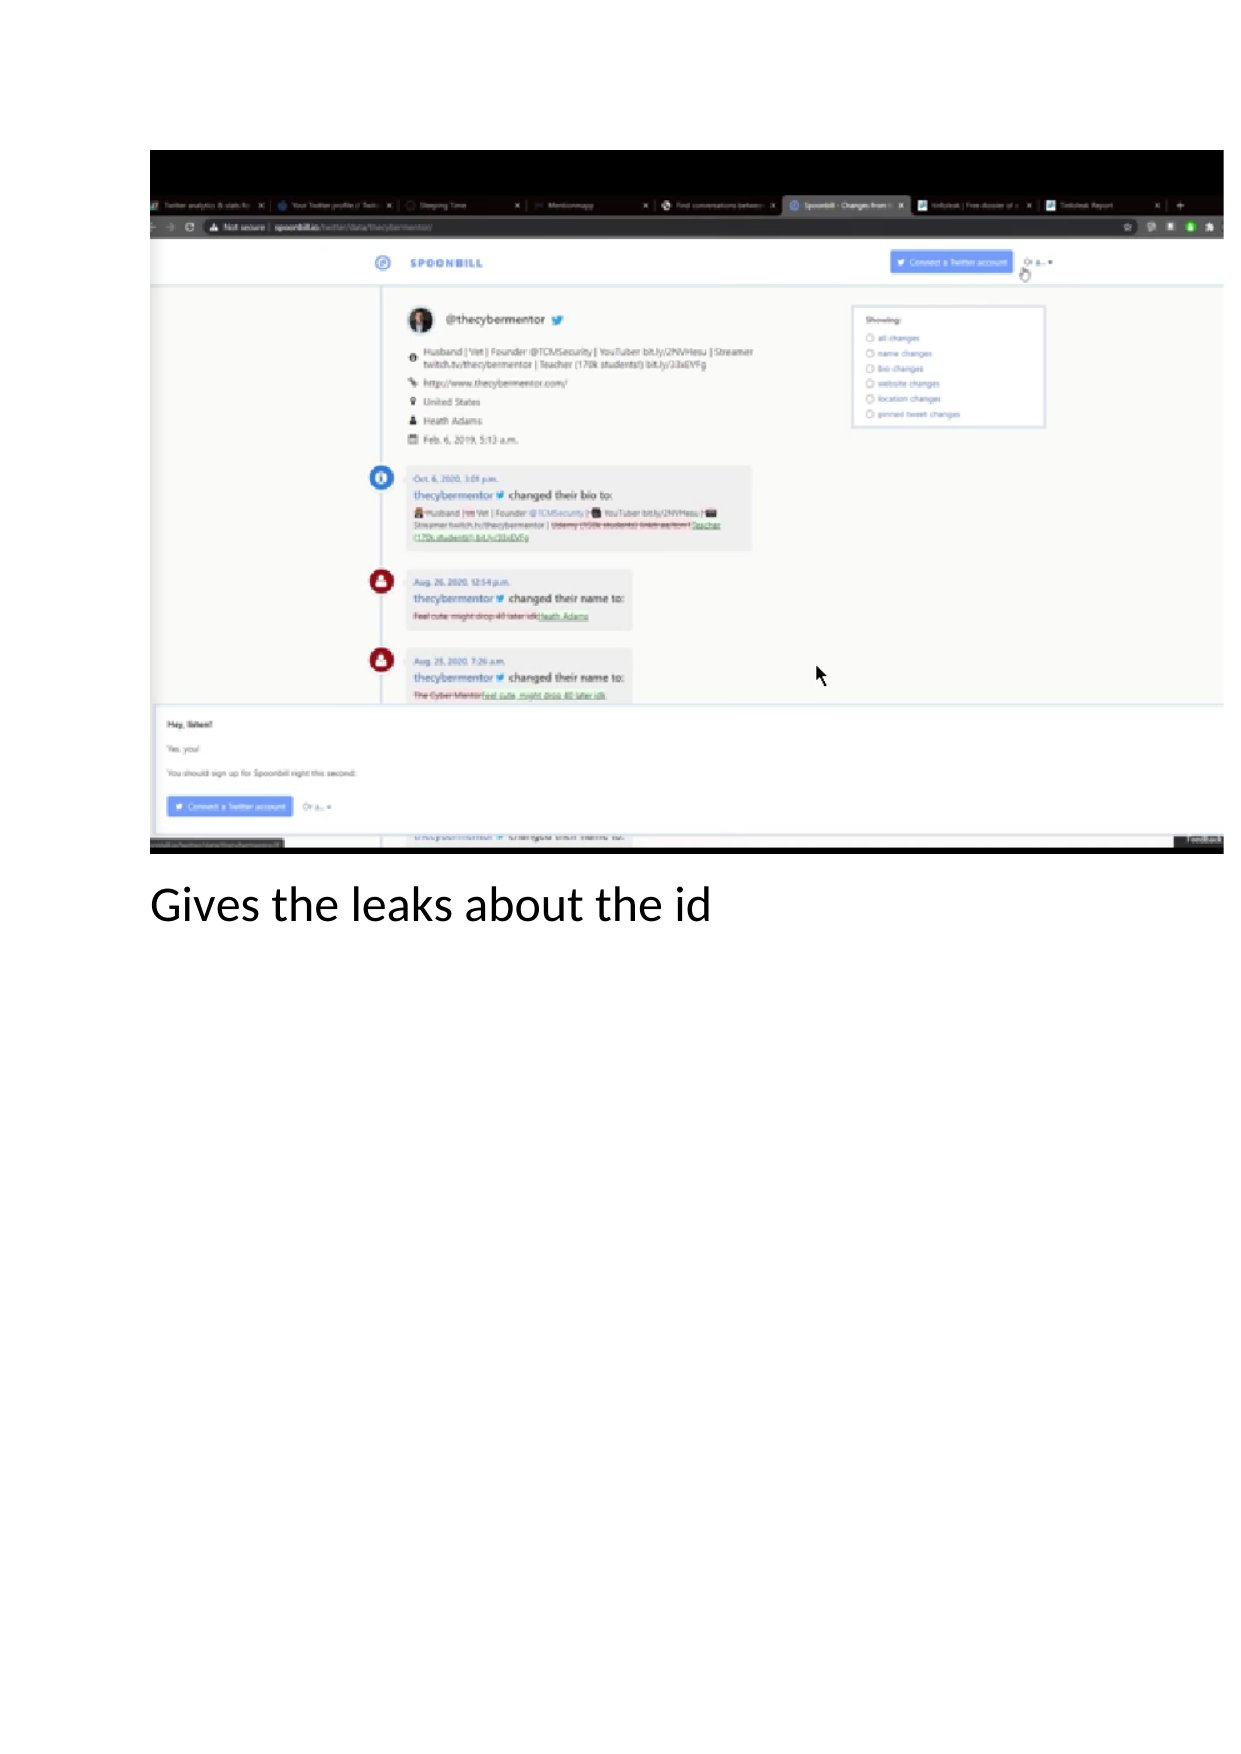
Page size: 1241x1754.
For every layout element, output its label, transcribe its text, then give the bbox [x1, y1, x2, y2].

text Gives the leaks about the id [150, 873, 1090, 934]
picture [150, 150, 1224, 854]
